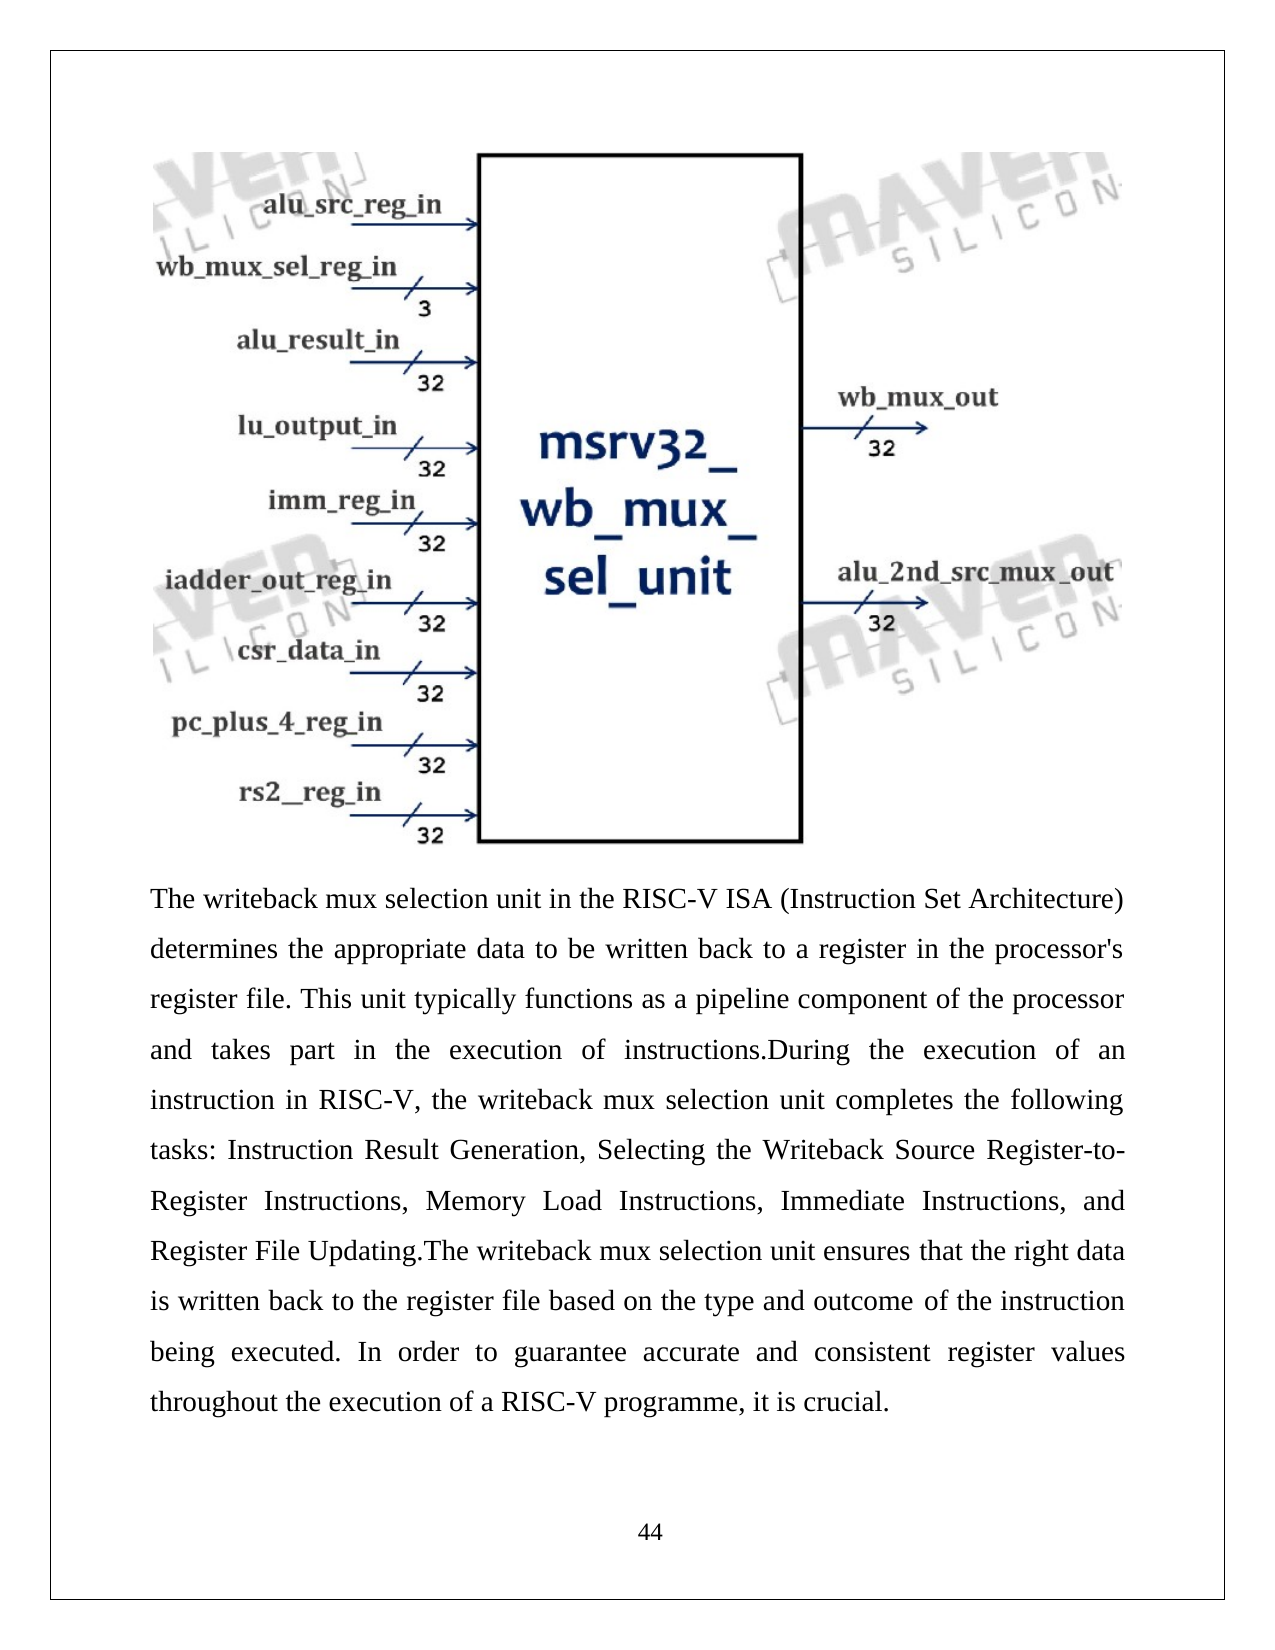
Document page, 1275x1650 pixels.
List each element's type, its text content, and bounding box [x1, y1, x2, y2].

text The writeback mux selection unit in the RISC-V ISA (Instruction Set Architecture) determines the appropriate data to be written back to a register in the processor's register file. This unit typically functions as a pipeline component of the processor and takes part in the execution of instructions.During the execution of an instruction in RISC-V, the writeback mux selection unit completes the following tasks: Instruction Result Generation, Selecting the Writeback Source Register-to-Register Instructions, Memory Load Instructions, Immediate Instructions, and Register File Updating.The writeback mux selection unit ensures that the right data is written back to the register file based on the type and outcome of the instruction being executed. In order to guarantee accurate and consistent register values throughout the execution of a RISC-V programme, it is crucial. [150, 881, 1125, 1418]
picture [153, 152, 1122, 848]
